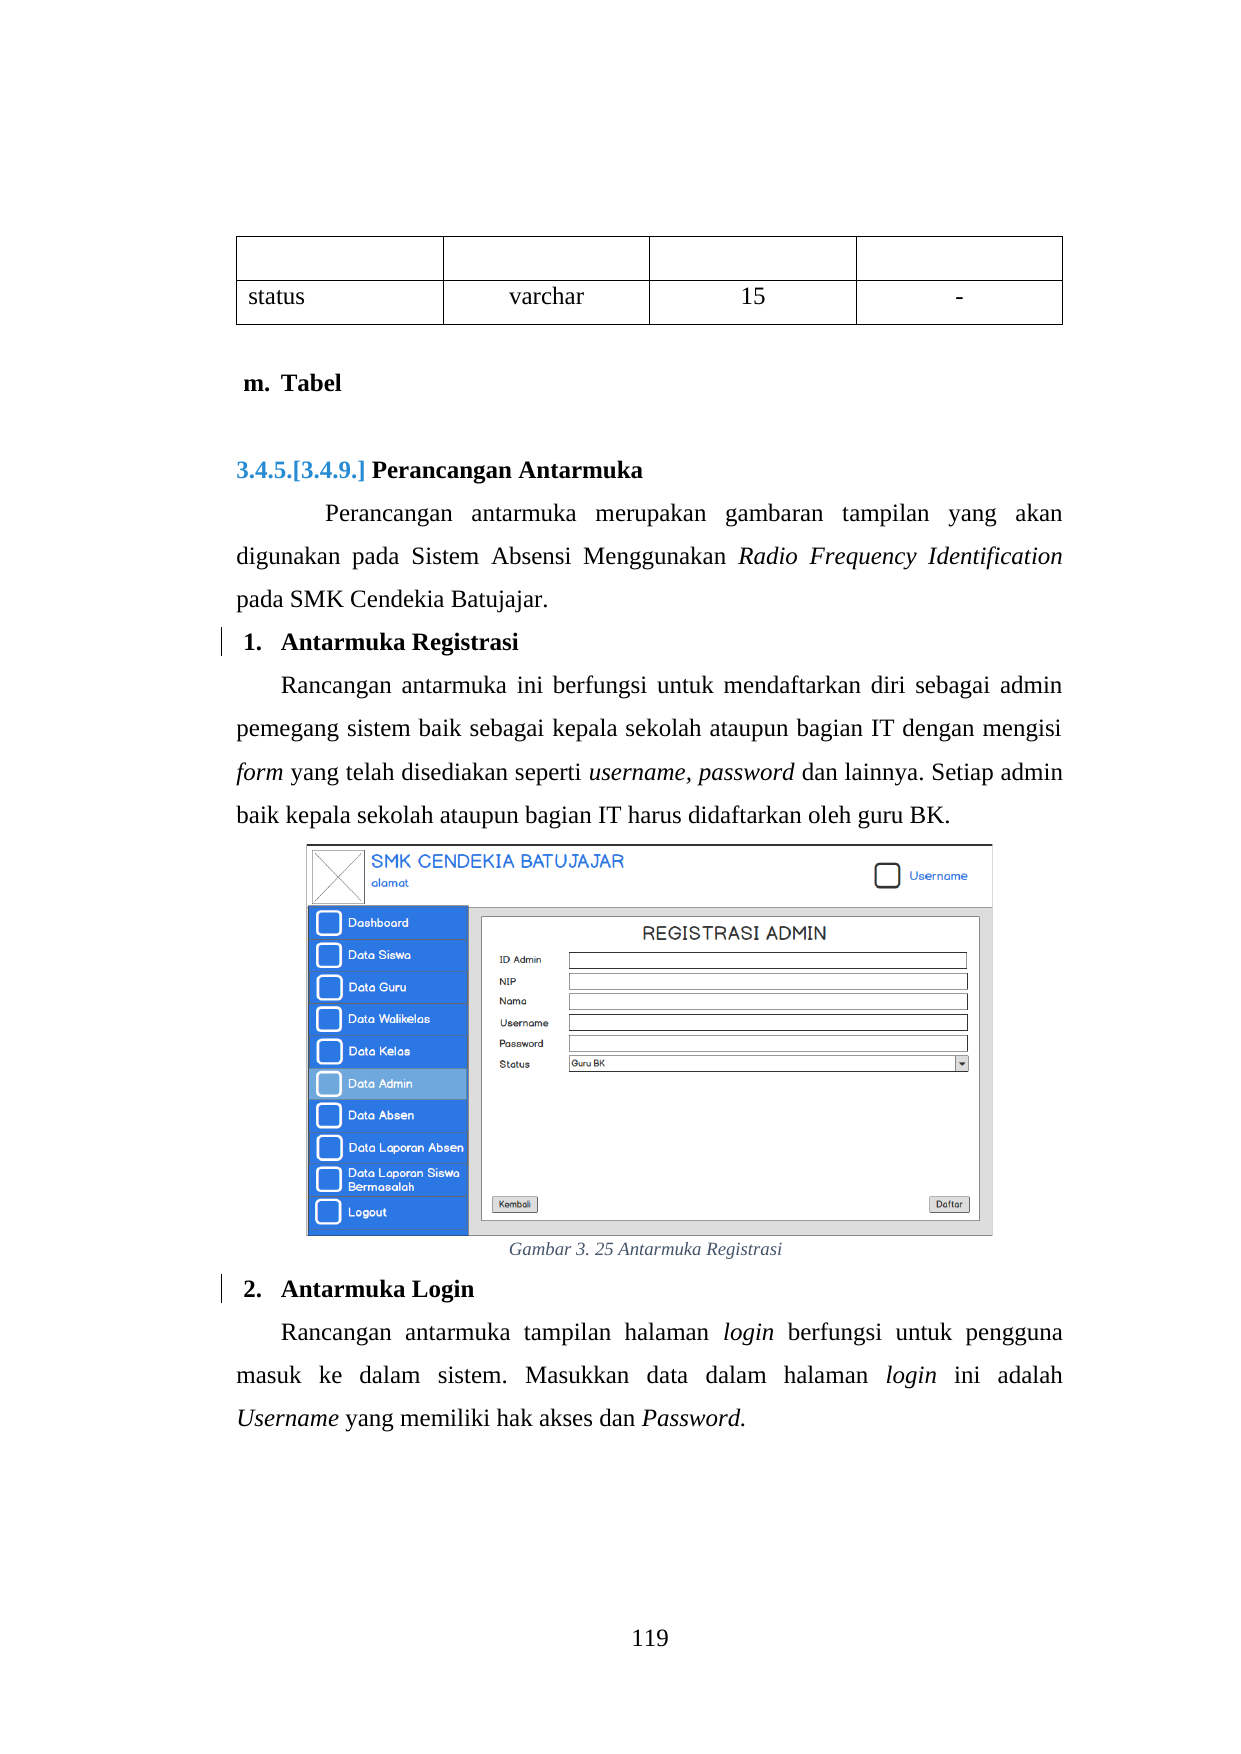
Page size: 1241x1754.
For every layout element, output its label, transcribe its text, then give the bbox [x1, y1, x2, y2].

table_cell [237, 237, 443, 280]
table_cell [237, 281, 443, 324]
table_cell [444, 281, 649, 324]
subtitle Perancangan Antarmuka [236, 455, 1063, 483]
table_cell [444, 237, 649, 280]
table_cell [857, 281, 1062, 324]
list Rancangan antarmuka ini berfungsi untuk mendaftarkan diri sebagai admin pemegang sistem baik sebagai kepala sekolah ataupun bagian IT dengan mengisi form yang telah disediakan seperti username, password dan lainnya. Setiap admin baik kepala sekolah ataupun bagian IT harus didaftarkan oleh guru BK. [236, 670, 1063, 828]
text Perancangan antarmuka merupakan gambaran tampilan yang akan digunakan pada Sistem Absensi Menggunakan Radio Frequency Identification pada SMK Cendekia Batujajar. [236, 498, 1063, 613]
picture [306, 844, 993, 1236]
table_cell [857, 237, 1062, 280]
list Antarmuka Login [243, 1274, 1063, 1303]
list Antarmuka Registrasi [243, 627, 1063, 656]
text Rancangan antarmuka tampilan halaman login berfungsi untuk pengguna masuk ke dalam sistem. Masukkan data dalam halaman login ini adalah Username yang memiliki hak akses dan Password. [236, 1317, 1063, 1432]
list Tabel [243, 368, 1063, 397]
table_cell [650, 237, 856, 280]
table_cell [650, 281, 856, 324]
